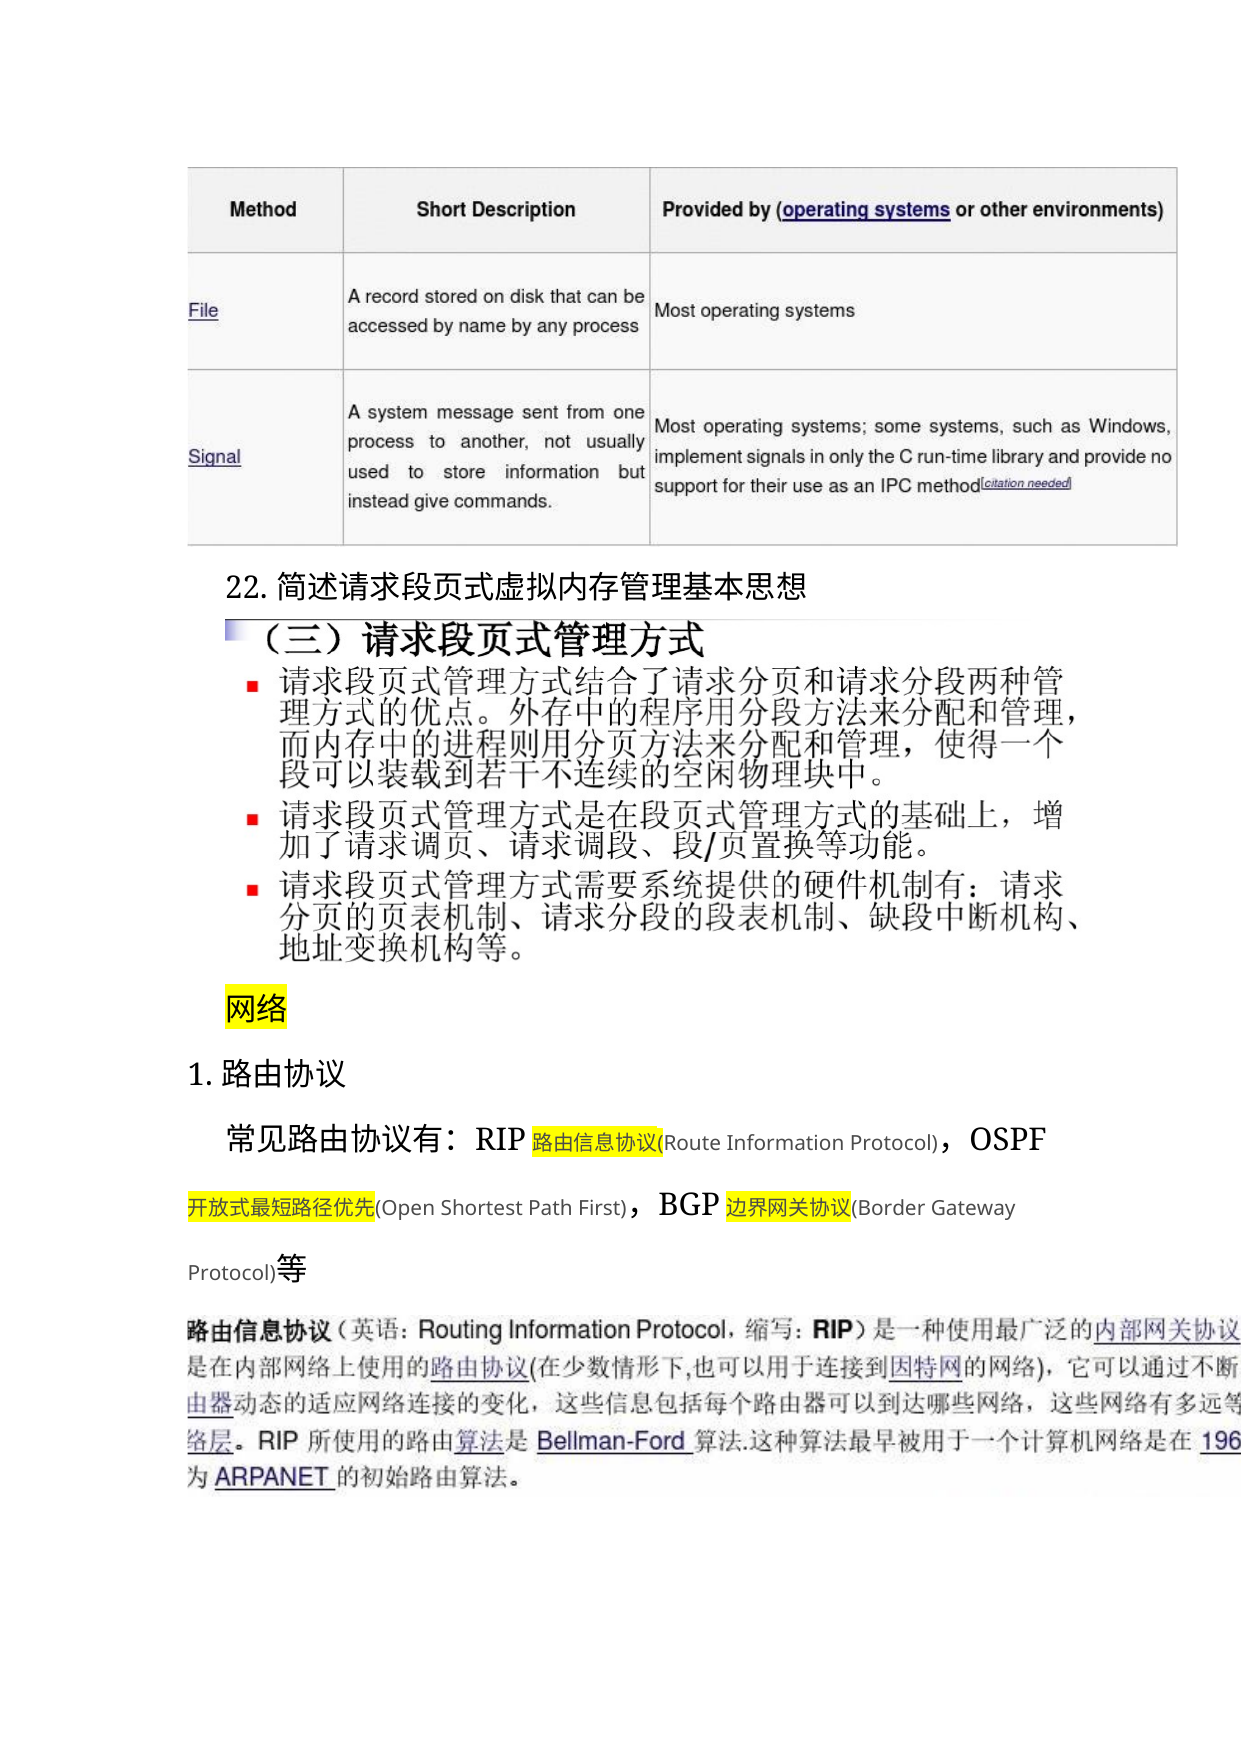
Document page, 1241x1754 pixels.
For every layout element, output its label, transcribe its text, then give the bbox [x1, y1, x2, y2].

picture [187, 167, 1179, 547]
text 网络 [187, 974, 1053, 1039]
picture [187, 1315, 1241, 1511]
text 1. 路由协议 [187, 1039, 1053, 1104]
text 22. 简述请求段页式虚拟内存管理基本思想 [187, 552, 1053, 617]
text 常见路由协议有：RIP路由信息协议(Route Information Protocol)，OSPF开放式最短路径优先(Open Shortest Path First)，BGP边界网关协议(Border Gateway Protocol)等 [187, 1104, 1053, 1299]
picture [225, 619, 1091, 972]
